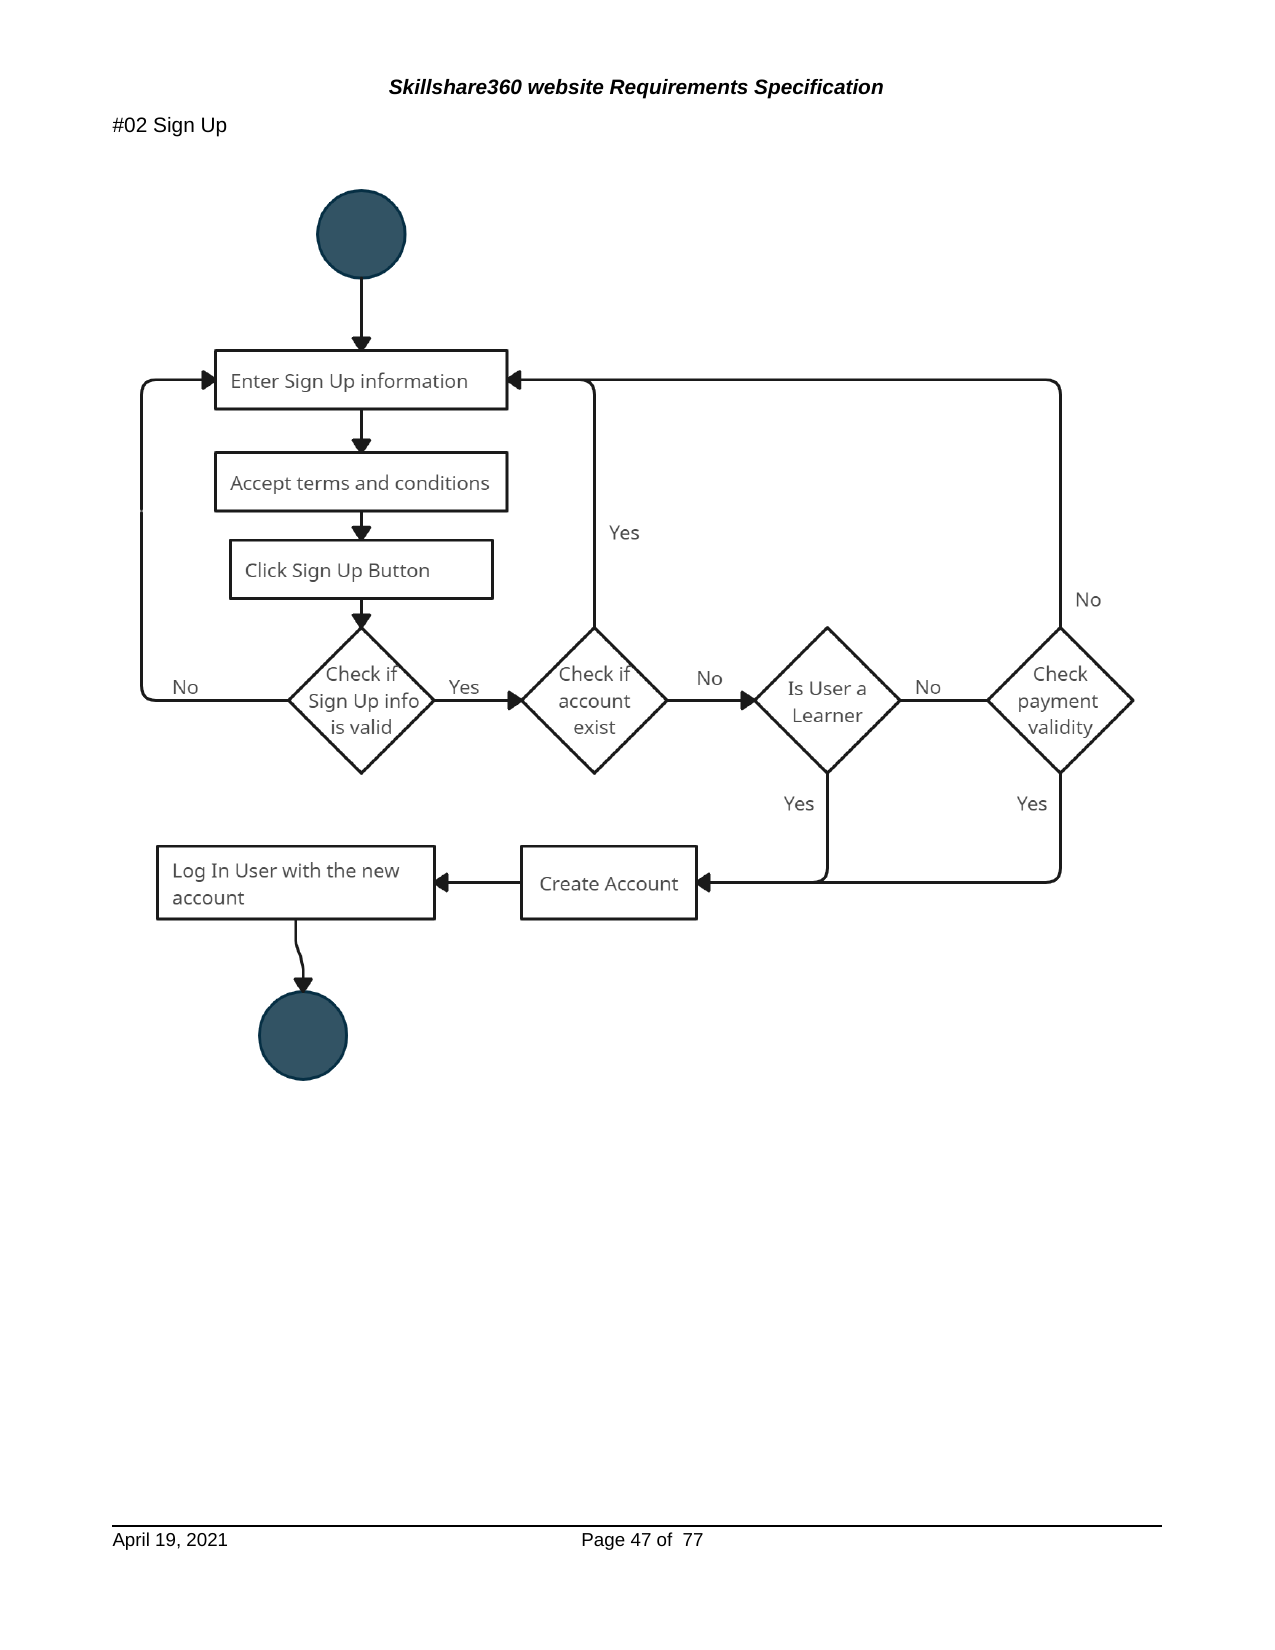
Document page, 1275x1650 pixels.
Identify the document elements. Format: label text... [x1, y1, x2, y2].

text #02 Sign Up [112, 112, 1162, 136]
picture [112, 161, 1275, 1108]
